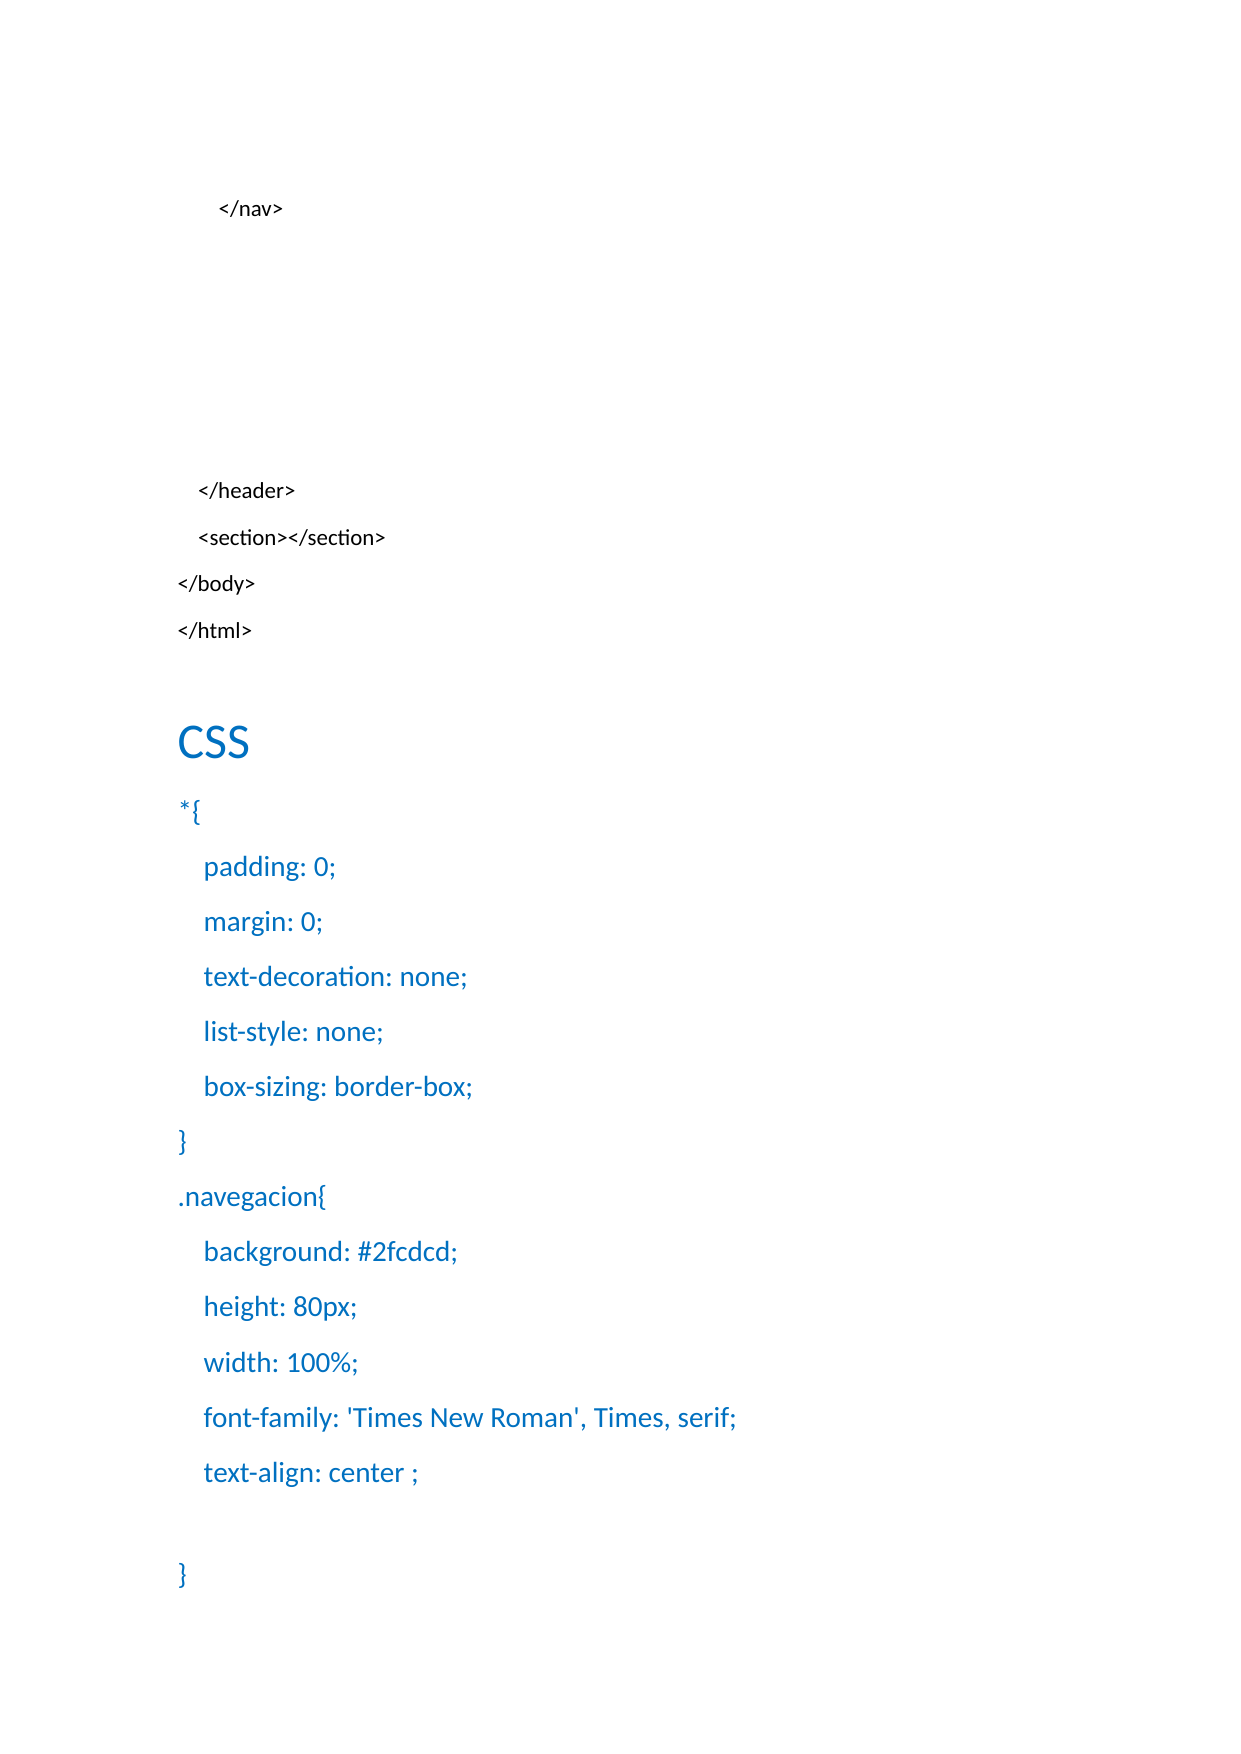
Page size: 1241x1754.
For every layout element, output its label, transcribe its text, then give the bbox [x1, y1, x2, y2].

text list-style: none; [177, 1013, 1063, 1049]
text </header> [177, 476, 1063, 504]
text text-align: center ; [177, 1454, 1063, 1489]
text </body> [177, 569, 1063, 597]
text CSS [177, 710, 1063, 771]
text text-decoration: none; [177, 958, 1063, 993]
text } [177, 1123, 1063, 1159]
text height: 80px; [177, 1288, 1063, 1324]
text width: 100%; [177, 1344, 1063, 1379]
text </nav> [177, 194, 1063, 222]
text <section></section> [177, 523, 1063, 551]
text margin: 0; [177, 903, 1063, 938]
text font-family: 'Times New Roman', Times, serif; [177, 1399, 1063, 1434]
text } [177, 1556, 1063, 1591]
text *{ [177, 793, 1063, 828]
text box-sizing: border-box; [177, 1068, 1063, 1104]
text </html> [177, 616, 1063, 644]
text background: #2fcdcd; [177, 1233, 1063, 1269]
text .navegacion{ [177, 1178, 1063, 1214]
text padding: 0; [177, 848, 1063, 883]
